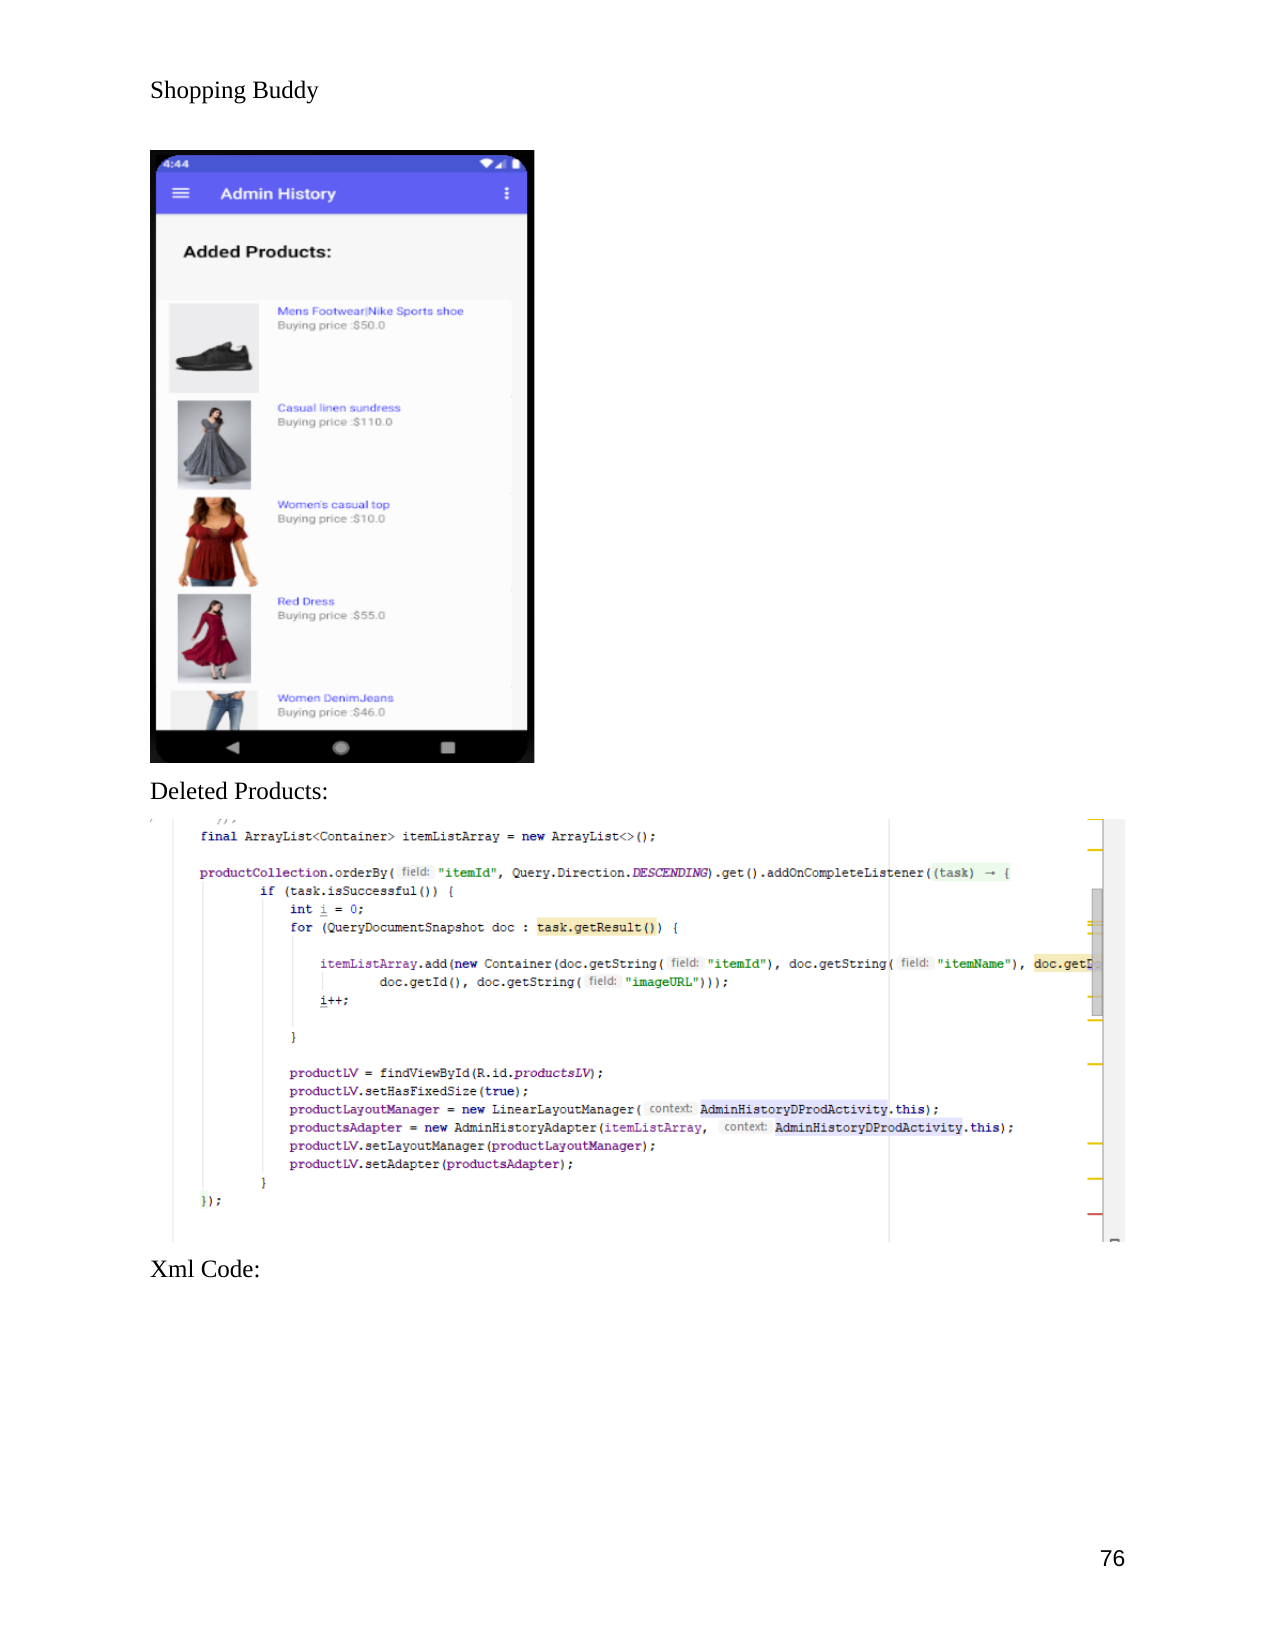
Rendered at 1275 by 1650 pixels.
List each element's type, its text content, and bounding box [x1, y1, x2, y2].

text Deleted Products: [150, 776, 1125, 805]
picture [150, 150, 535, 763]
picture [150, 819, 1125, 1242]
text Xml Code: [150, 1254, 1125, 1283]
